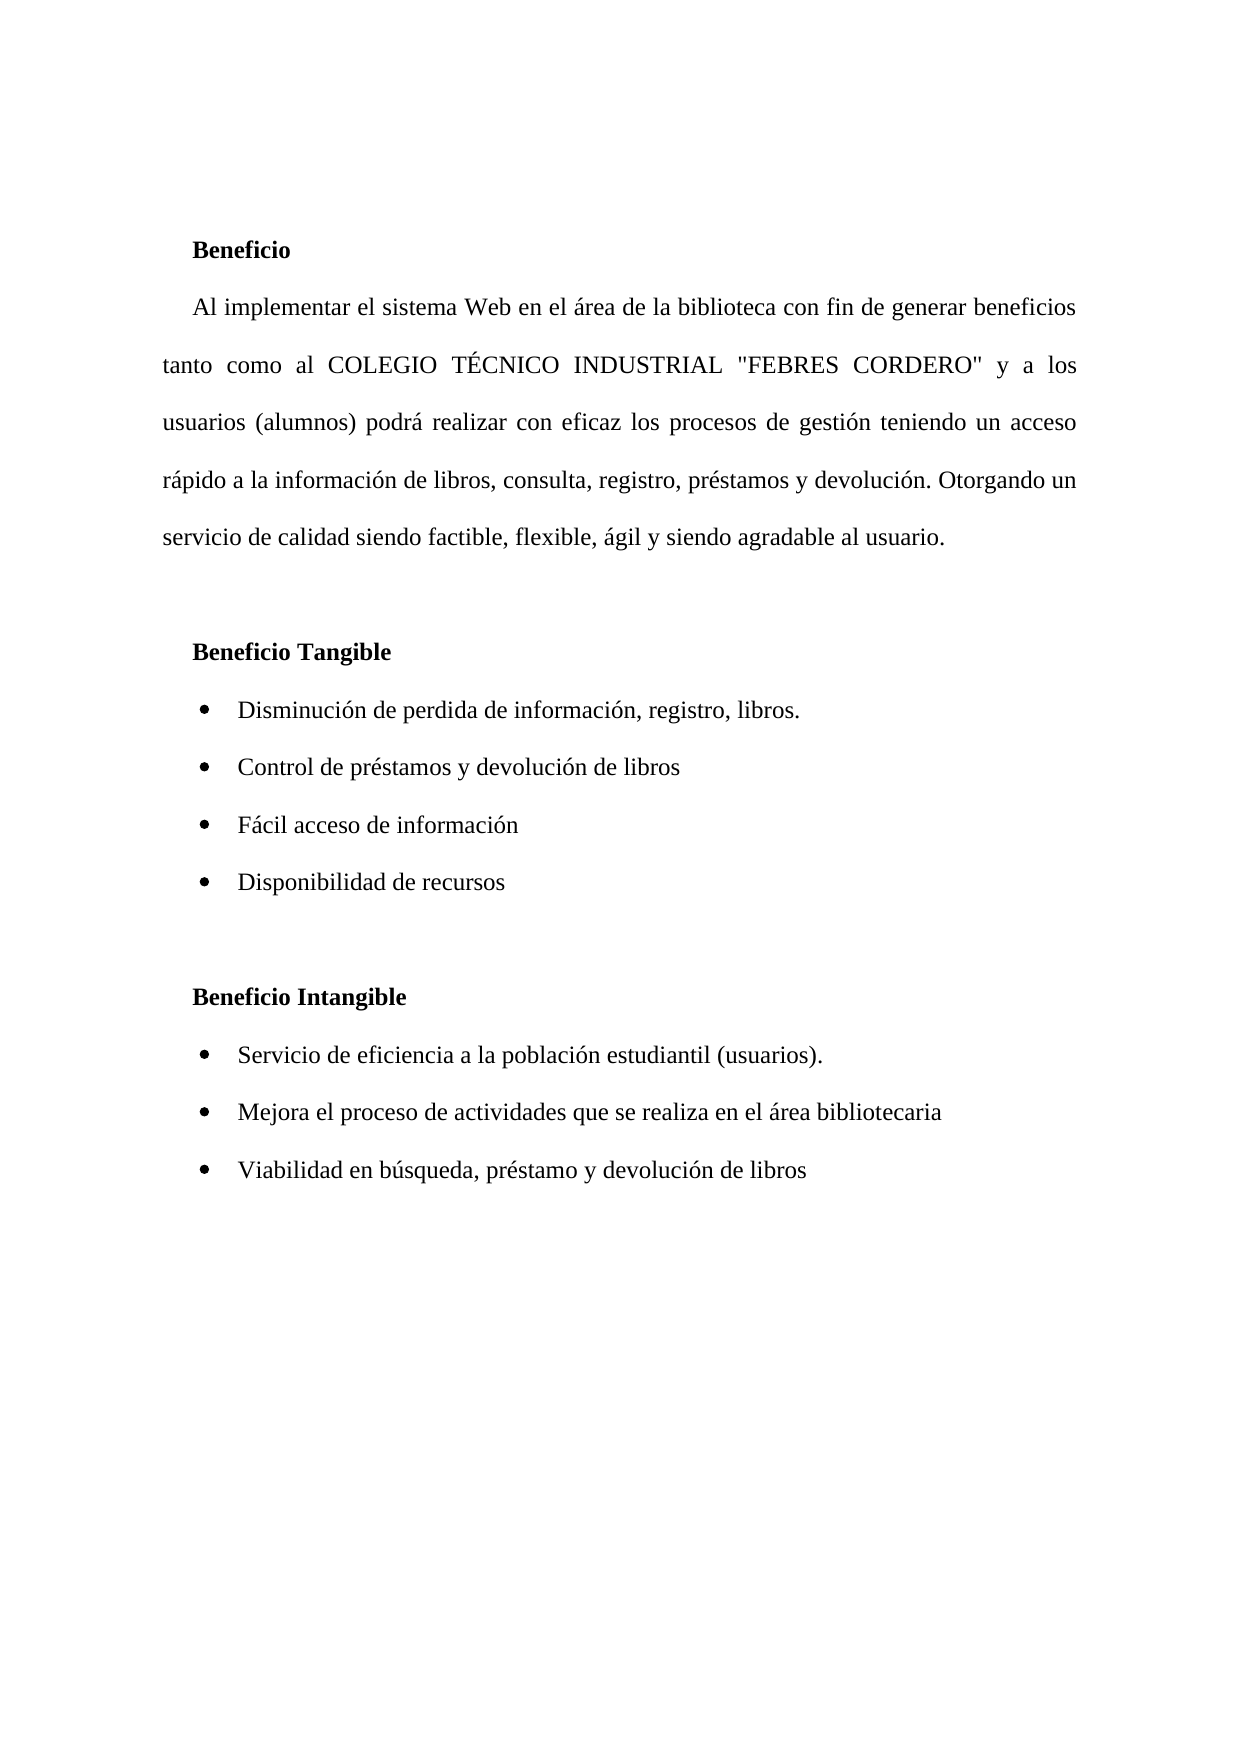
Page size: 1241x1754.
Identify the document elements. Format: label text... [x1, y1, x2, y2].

list Control de préstamos y devolución de libros [200, 752, 1078, 781]
list Viabilidad en búsqueda, préstamo y devolución de libros [200, 1155, 1078, 1183]
list Servicio de eficiencia a la población estudiantil (usuarios). [200, 1040, 1078, 1068]
list Fácil acceso de información [200, 810, 1078, 838]
text Al implementar el sistema Web en el área de la biblioteca con fin de generar beneficios tanto como al COLEGIO TÉCNICO INDUSTRIAL "FEBRES CORDERO" y a los usuarios (alumnos) podrá realizar con eficaz los procesos de gestión teniendo un acceso rápido a la información de libros, consulta, registro, préstamos y devolución. Otorgando un servicio de calidad siendo factible, flexible, ágil y siendo agradable al usuario. [162, 292, 1078, 551]
list Mejora el proceso de actividades que se realiza en el área bibliotecaria [200, 1097, 1078, 1126]
text Beneficio Intangible [162, 982, 1078, 1011]
list Disminución de perdida de información, registro, libros. [200, 695, 1078, 723]
text Beneficio Tangible [162, 637, 1078, 666]
list Disponibilidad de recursos [200, 867, 1078, 896]
text Beneficio [162, 235, 1078, 263]
